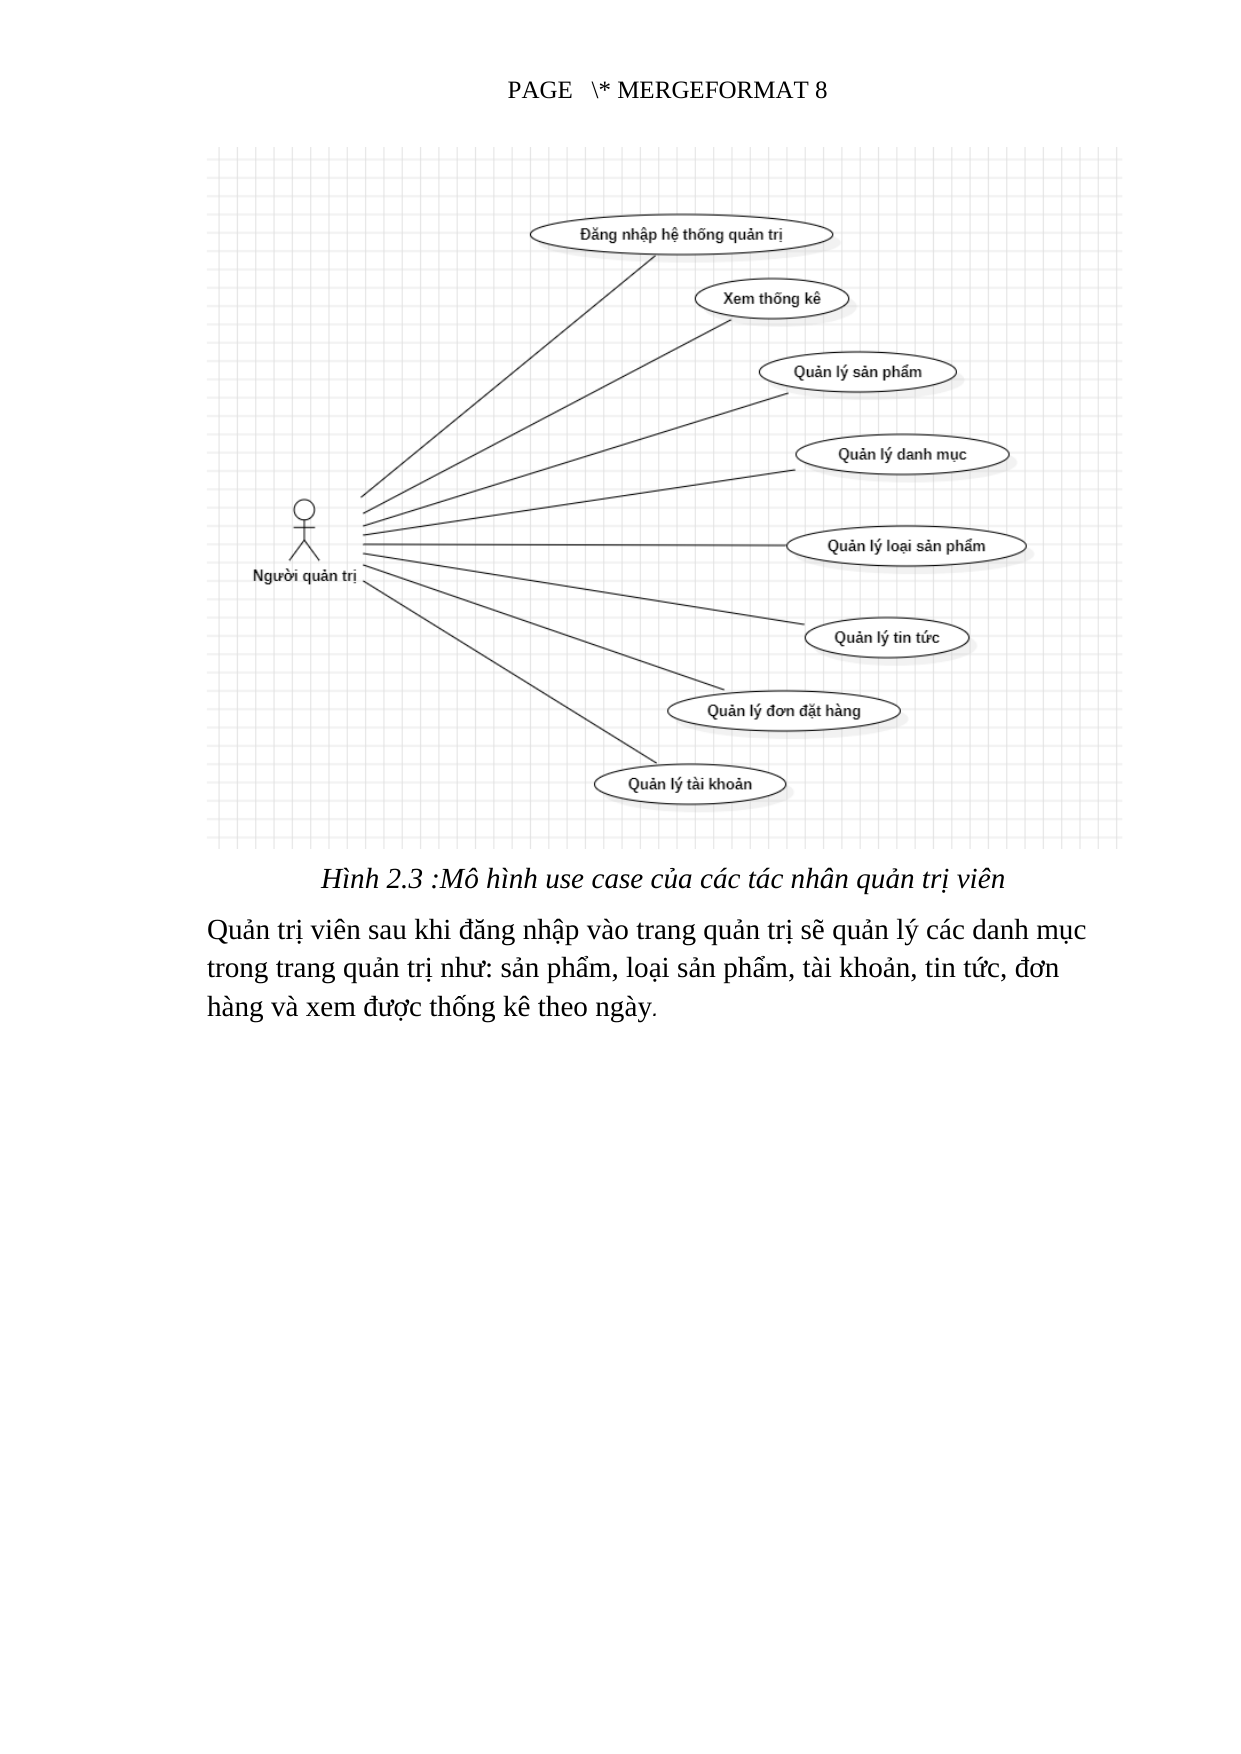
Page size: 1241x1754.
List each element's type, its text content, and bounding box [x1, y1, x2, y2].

text Hình 2.3 :Mô hình use case của các tác nhân quản trị viên [207, 862, 1122, 895]
text Quản trị viên sau khi đăng nhập vào trang quản trị sẽ quản lý các danh mục trong trang quản trị như: sản phẩm, loại sản phẩm, tài khoản, tin tức, đơn hàng và xem được thống kê theo ngày. [207, 912, 1122, 1022]
picture [206, 147, 1123, 849]
